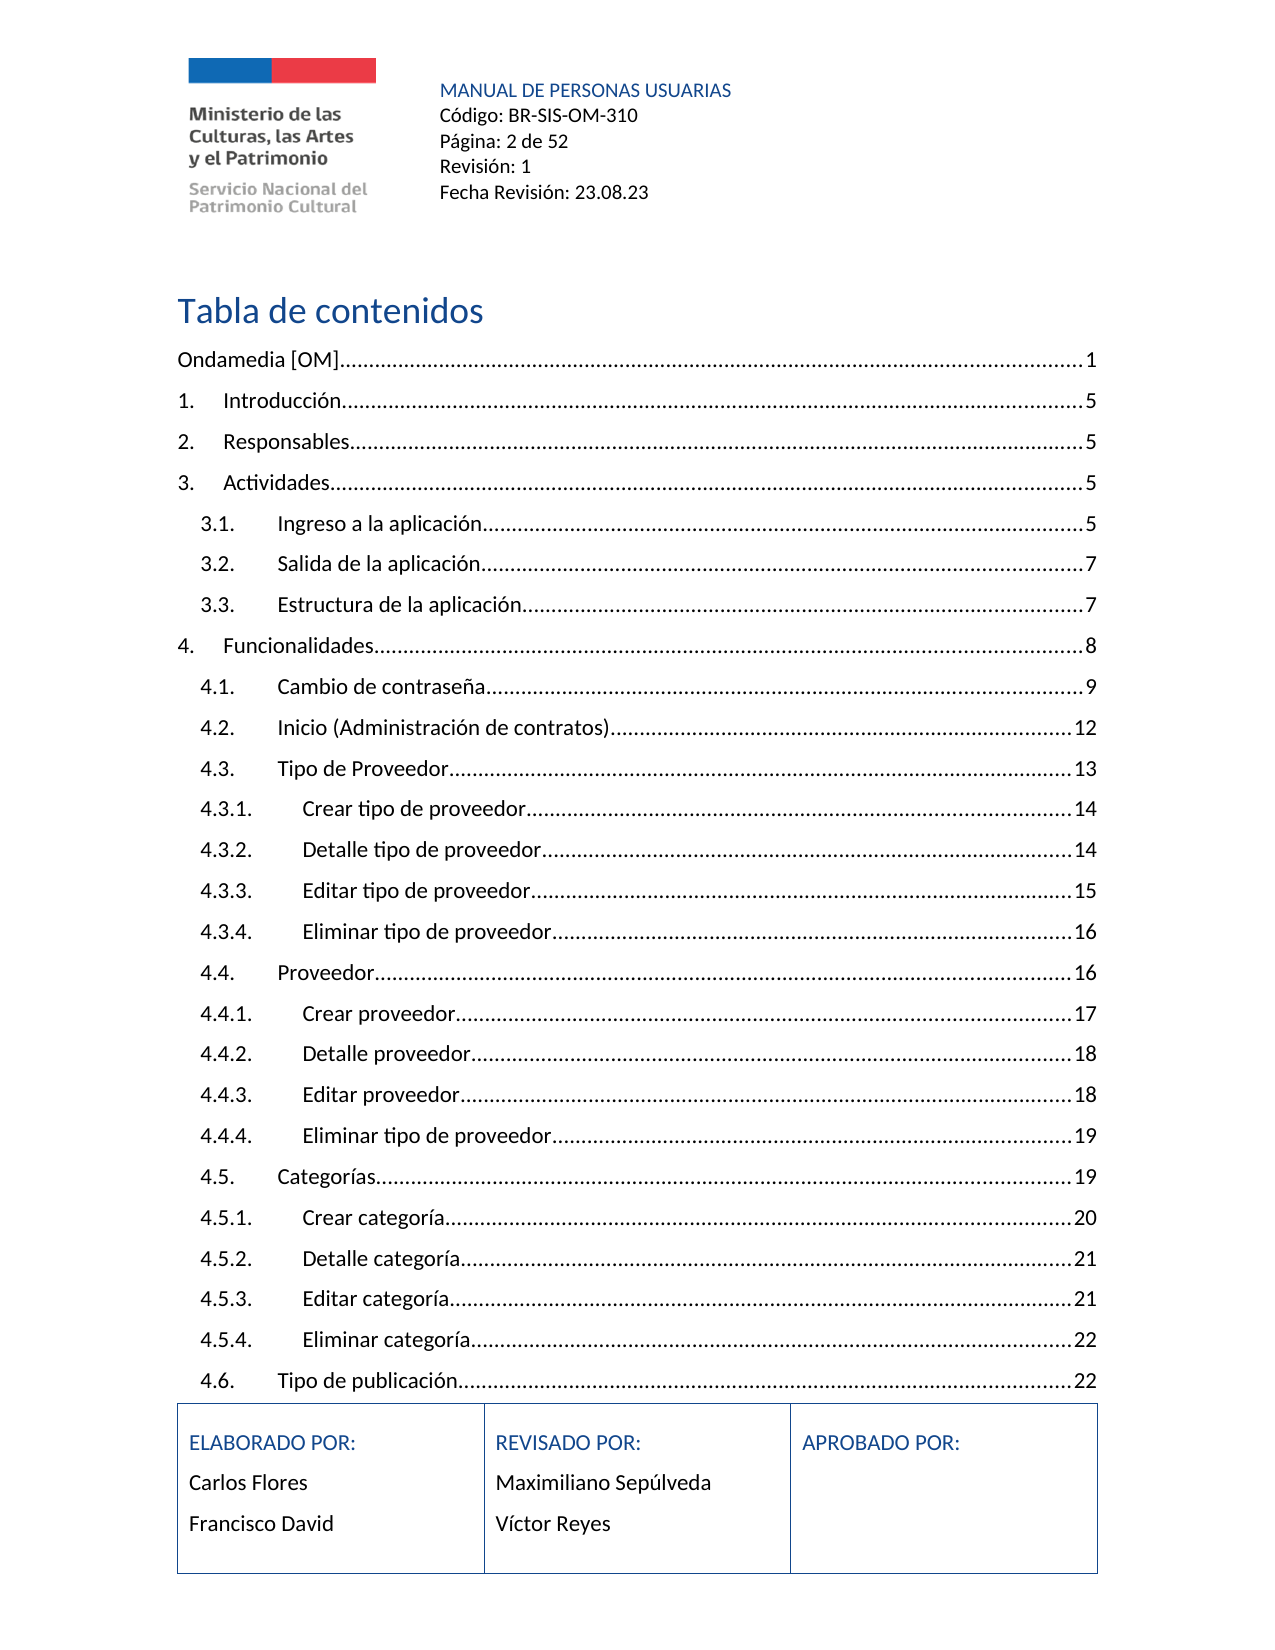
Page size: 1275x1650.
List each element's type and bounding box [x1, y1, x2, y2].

picture [188, 58, 376, 223]
